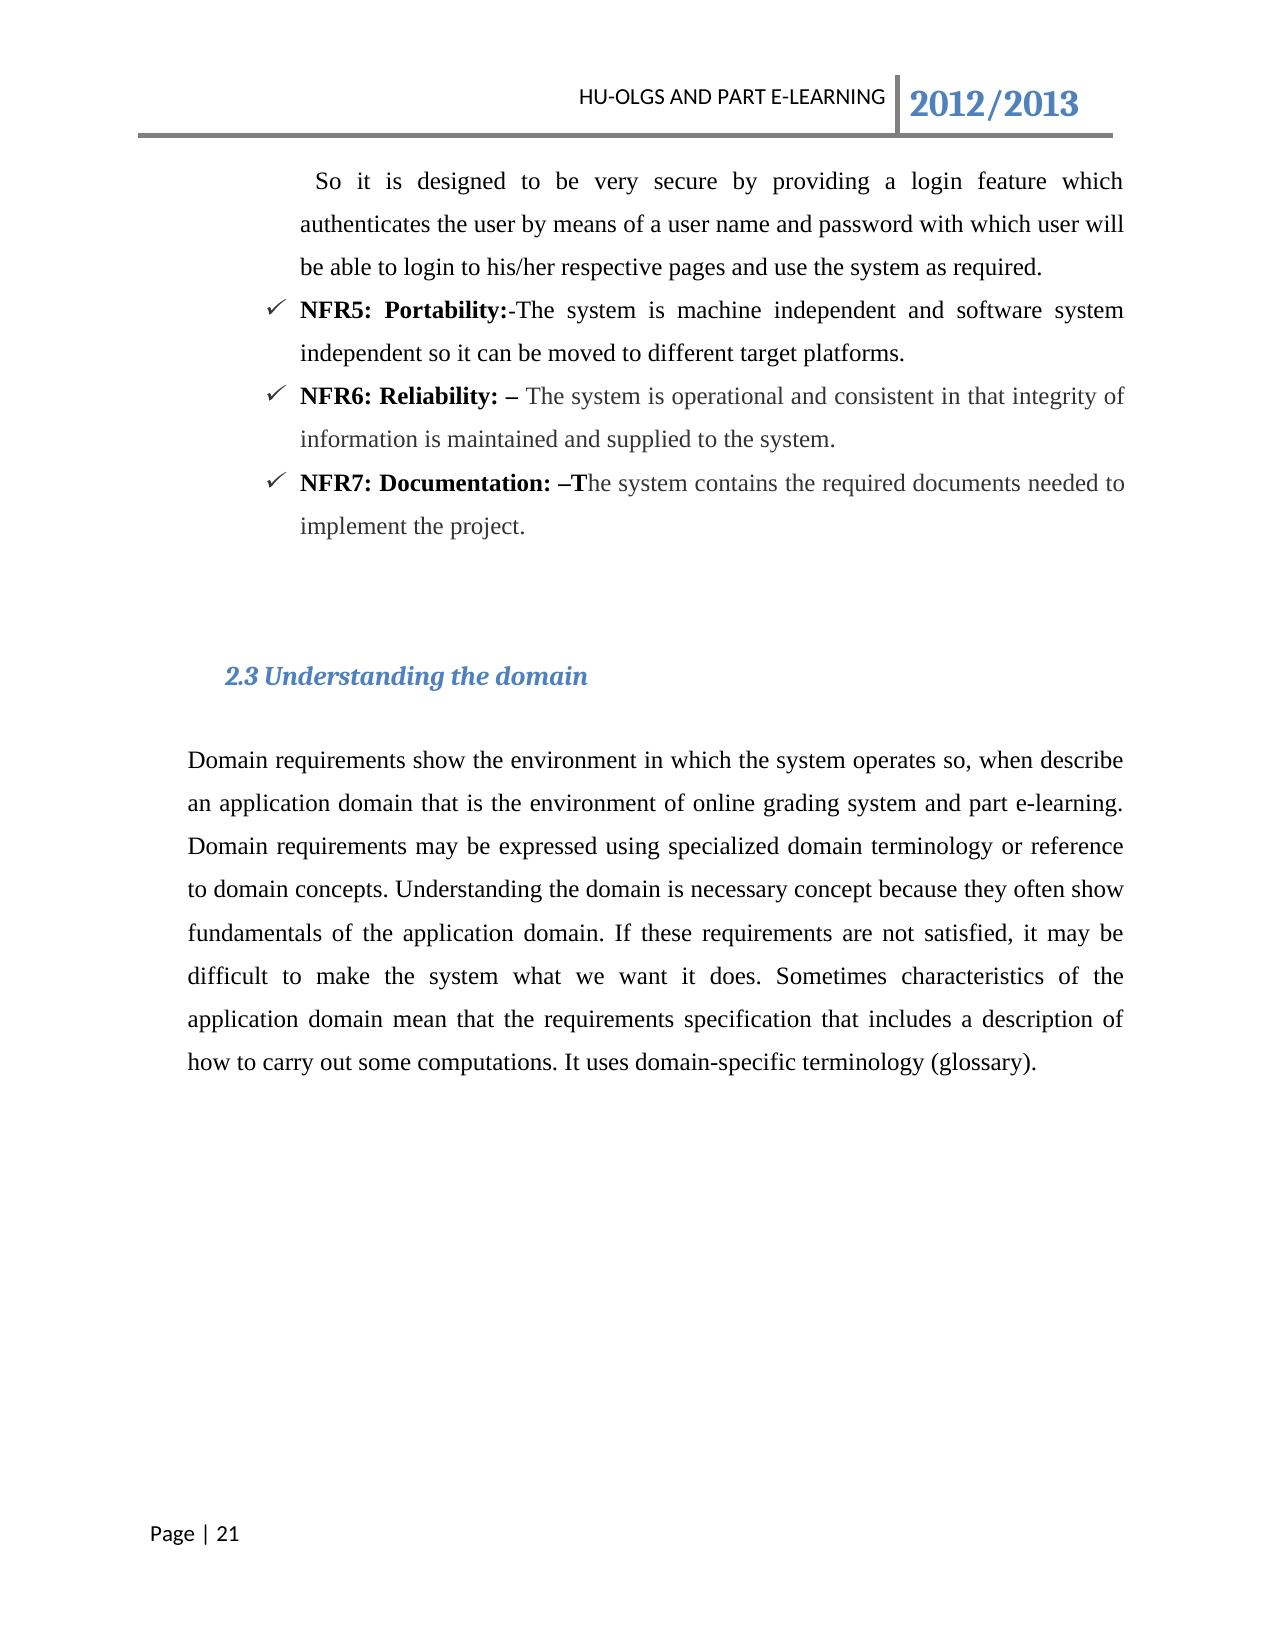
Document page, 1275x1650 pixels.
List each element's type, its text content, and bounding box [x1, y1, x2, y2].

subtitle 2.3 Understanding the domain [225, 661, 1125, 692]
list So it is designed to be very secure by providing a login feature which authenticates the user by means of a user name and password with which user will be able to login to his/her respective pages and use the system as required. [300, 166, 1125, 281]
list NFR6: Reliability: – The system is operational and consistent in that integrity of information is maintained and supplied to the system. [262, 381, 1125, 453]
text Domain requirements show the environment in which the system operates so, when describe an application domain that is the environment of online grading system and part e-learning. Domain requirements may be expressed using specialized domain terminology or reference to domain concepts. Understanding the domain is necessary concept because they often show fundamentals of the application domain. If these requirements are not satisfied, it may be difficult to make the system what we want it does. Sometimes characteristics of the application domain mean that the requirements specification that includes a description of how to carry out some computations. It uses domain-specific terminology (glossary). [187, 745, 1125, 1076]
list NFR5: Portability:-The system is machine independent and software system independent so it can be moved to different target platforms. [262, 295, 1125, 367]
list NFR7: Documentation: –The system contains the required documents needed to implement the project. [262, 468, 1125, 539]
